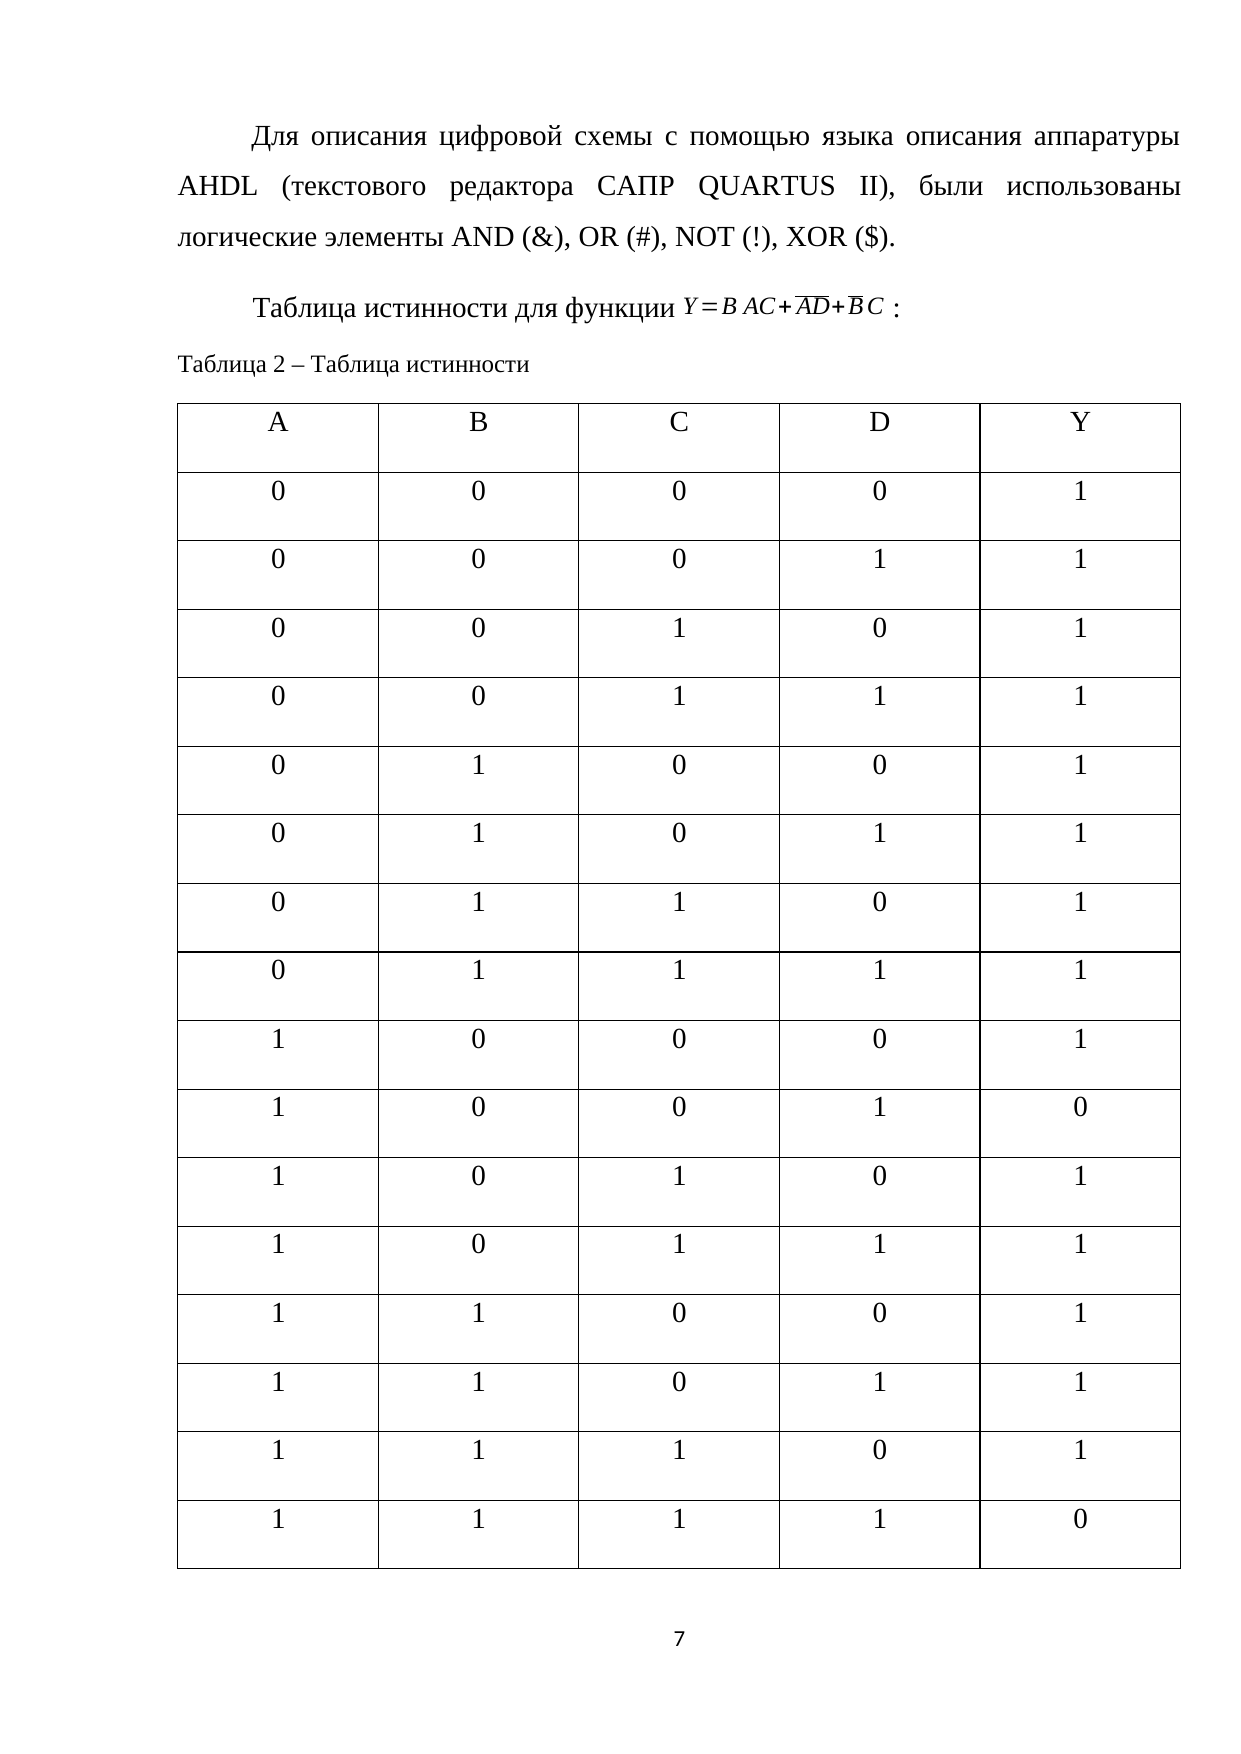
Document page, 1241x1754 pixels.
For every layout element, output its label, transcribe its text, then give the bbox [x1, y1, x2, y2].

table_cell 0 [178, 541, 378, 609]
table_cell 0 [178, 678, 378, 746]
table_cell 1 [780, 1364, 979, 1431]
table_cell 0 [780, 747, 979, 814]
table_cell 1 [981, 473, 1180, 540]
table_cell 1 [579, 1227, 779, 1294]
table_cell 1 [178, 1432, 378, 1500]
text Таблица 2 – Таблица истинности [177, 349, 1181, 378]
table_cell 1 [379, 815, 578, 883]
table_cell 1 [379, 1432, 578, 1500]
table_cell 1 [981, 815, 1180, 883]
table_cell 0 [981, 1090, 1180, 1157]
table_header D [780, 404, 979, 472]
table_cell 0 [579, 473, 779, 540]
table_cell 1 [379, 747, 578, 814]
text Таблица истинности для функции : [177, 290, 1181, 323]
table_cell 0 [379, 473, 578, 540]
table_cell 1 [780, 1090, 979, 1157]
table_header Y [981, 404, 1180, 472]
table_cell 0 [579, 1021, 779, 1088]
table_cell 1 [178, 1295, 378, 1363]
table_cell 0 [780, 1021, 979, 1088]
table_cell 1 [379, 1295, 578, 1363]
table_cell 1 [981, 1432, 1180, 1500]
table_cell 0 [780, 1158, 979, 1226]
table_cell 1 [379, 1364, 578, 1431]
table_cell 1 [981, 953, 1180, 1020]
table_cell 1 [579, 610, 779, 677]
table_cell 1 [780, 953, 979, 1020]
table_cell 0 [579, 747, 779, 814]
table_cell 1 [379, 884, 578, 951]
table_cell 1 [178, 1364, 378, 1431]
table_cell 1 [379, 1501, 578, 1568]
table_cell 0 [178, 953, 378, 1020]
table_cell 1 [579, 1158, 779, 1226]
table_cell 0 [981, 1501, 1180, 1568]
text Для описания цифровой схемы с помощью языка описания аппаратуры AHDL (текстового редактора САПР QUARTUS II), были использованы логические элементы AND (&), OR (#), NOT (!), XOR ($). [177, 118, 1181, 252]
table_cell 1 [579, 1501, 779, 1568]
table_cell 0 [178, 884, 378, 951]
table_cell 1 [579, 678, 779, 746]
table_cell 1 [178, 1021, 378, 1088]
table_cell 0 [780, 610, 979, 677]
table_cell 1 [780, 1501, 979, 1568]
table_cell 0 [780, 1432, 979, 1500]
table_cell 1 [178, 1501, 378, 1568]
table_cell 1 [579, 953, 779, 1020]
table_cell 1 [379, 953, 578, 1020]
table_cell 0 [178, 747, 378, 814]
table_cell 1 [780, 541, 979, 609]
table_cell 1 [981, 541, 1180, 609]
table_cell 1 [780, 815, 979, 883]
table_cell 1 [178, 1227, 378, 1294]
table_cell 0 [579, 1090, 779, 1157]
table_cell 0 [579, 1364, 779, 1431]
table_cell 1 [981, 678, 1180, 746]
table_cell 1 [780, 1227, 979, 1294]
table_cell 1 [981, 1158, 1180, 1226]
table_cell 0 [379, 1158, 578, 1226]
table_cell 0 [379, 610, 578, 677]
table_cell 0 [379, 1227, 578, 1294]
table_cell 0 [178, 610, 378, 677]
table_cell 1 [178, 1090, 378, 1157]
table_cell 0 [178, 473, 378, 540]
table_cell 1 [579, 884, 779, 951]
table_cell 0 [379, 1021, 578, 1088]
table_cell 1 [981, 610, 1180, 677]
table_cell 0 [780, 1295, 979, 1363]
table_cell 1 [178, 1158, 378, 1226]
table_cell 0 [780, 884, 979, 951]
table_cell 0 [379, 678, 578, 746]
table_cell 1 [780, 678, 979, 746]
table_cell 1 [981, 884, 1180, 951]
table_cell 0 [579, 541, 779, 609]
table_cell 0 [379, 1090, 578, 1157]
table_cell 1 [981, 1021, 1180, 1088]
table_header A [178, 404, 378, 472]
table_cell 1 [981, 1295, 1180, 1363]
table_cell 1 [981, 1364, 1180, 1431]
table_cell 0 [579, 815, 779, 883]
table_cell 0 [579, 1295, 779, 1363]
table_cell 1 [981, 1227, 1180, 1294]
table_header B [379, 404, 578, 472]
table_cell 0 [379, 541, 578, 609]
table_cell 0 [178, 815, 378, 883]
table_cell 0 [780, 473, 979, 540]
table_cell 1 [981, 747, 1180, 814]
table_cell 1 [579, 1432, 779, 1500]
table_header C [579, 404, 779, 472]
